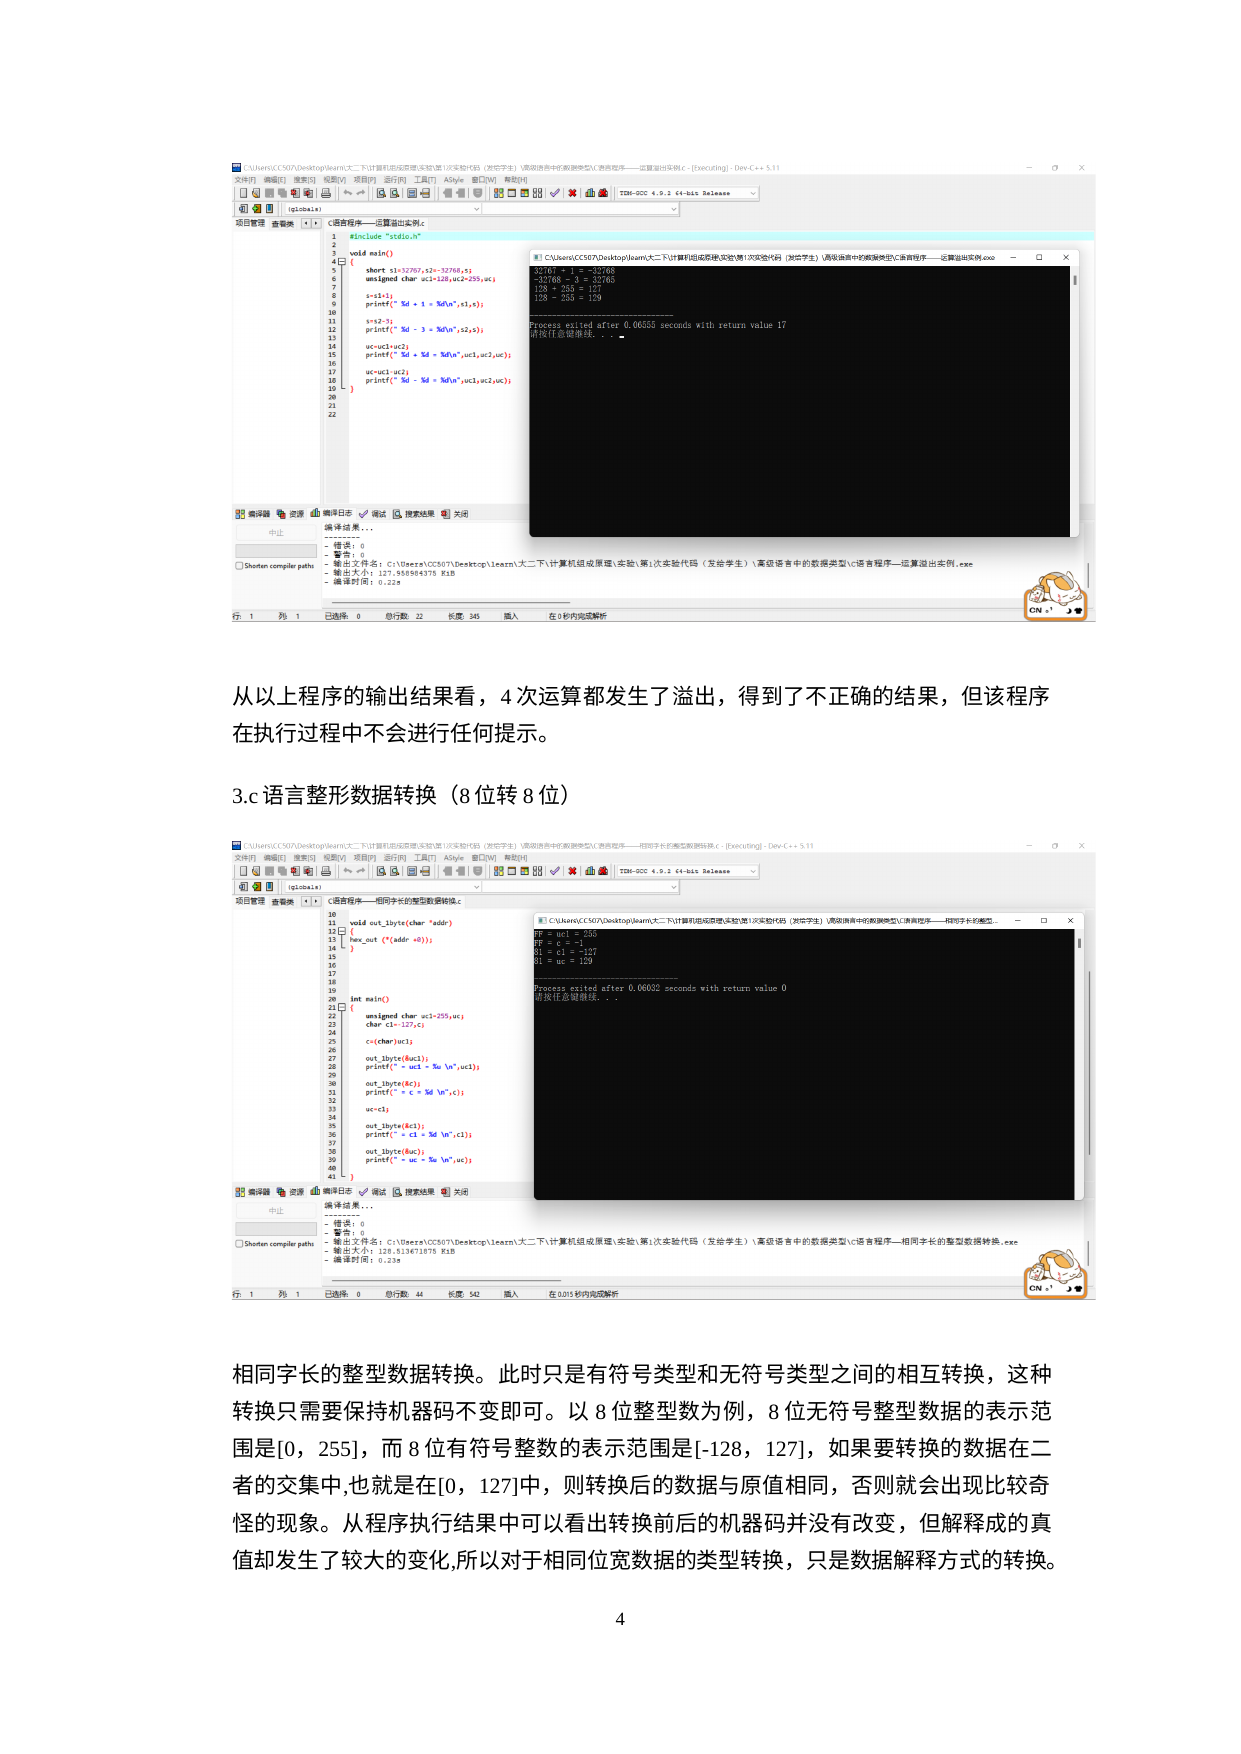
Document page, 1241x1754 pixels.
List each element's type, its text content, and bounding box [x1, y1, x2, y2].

picture [231, 840, 1096, 1300]
list 3.c语言整形数据转换（8位转8位） [232, 778, 1053, 810]
list 相同字长的整型数据转换。此时只是有符号类型和无符号类型之间的相互转换，这种转换只需要保持机器码不变即可。以8位整型数为例，8位无符号整型数据的表示范围是[0，255]，而8位有符号整数的表示范围是[-128，127]，如果要转换的数据在二者的交集中,也就是在[0，127]中，则转换后的数据与原值相同，否则就会出现比较奇怪的现象。从程序执行结果中可以看出转换前后的机器码并没有改变，但解释成的真值却发生了较大的变化,所以对于相同位宽数据的类型转换，只是数据解释方式的转换。 [232, 1356, 1053, 1575]
list 从以上程序的输出结果看，4次运算都发生了溢出，得到了不正确的结果，但该程序在执行过程中不会进行任何提示。 [232, 678, 1053, 748]
picture [231, 162, 1096, 622]
